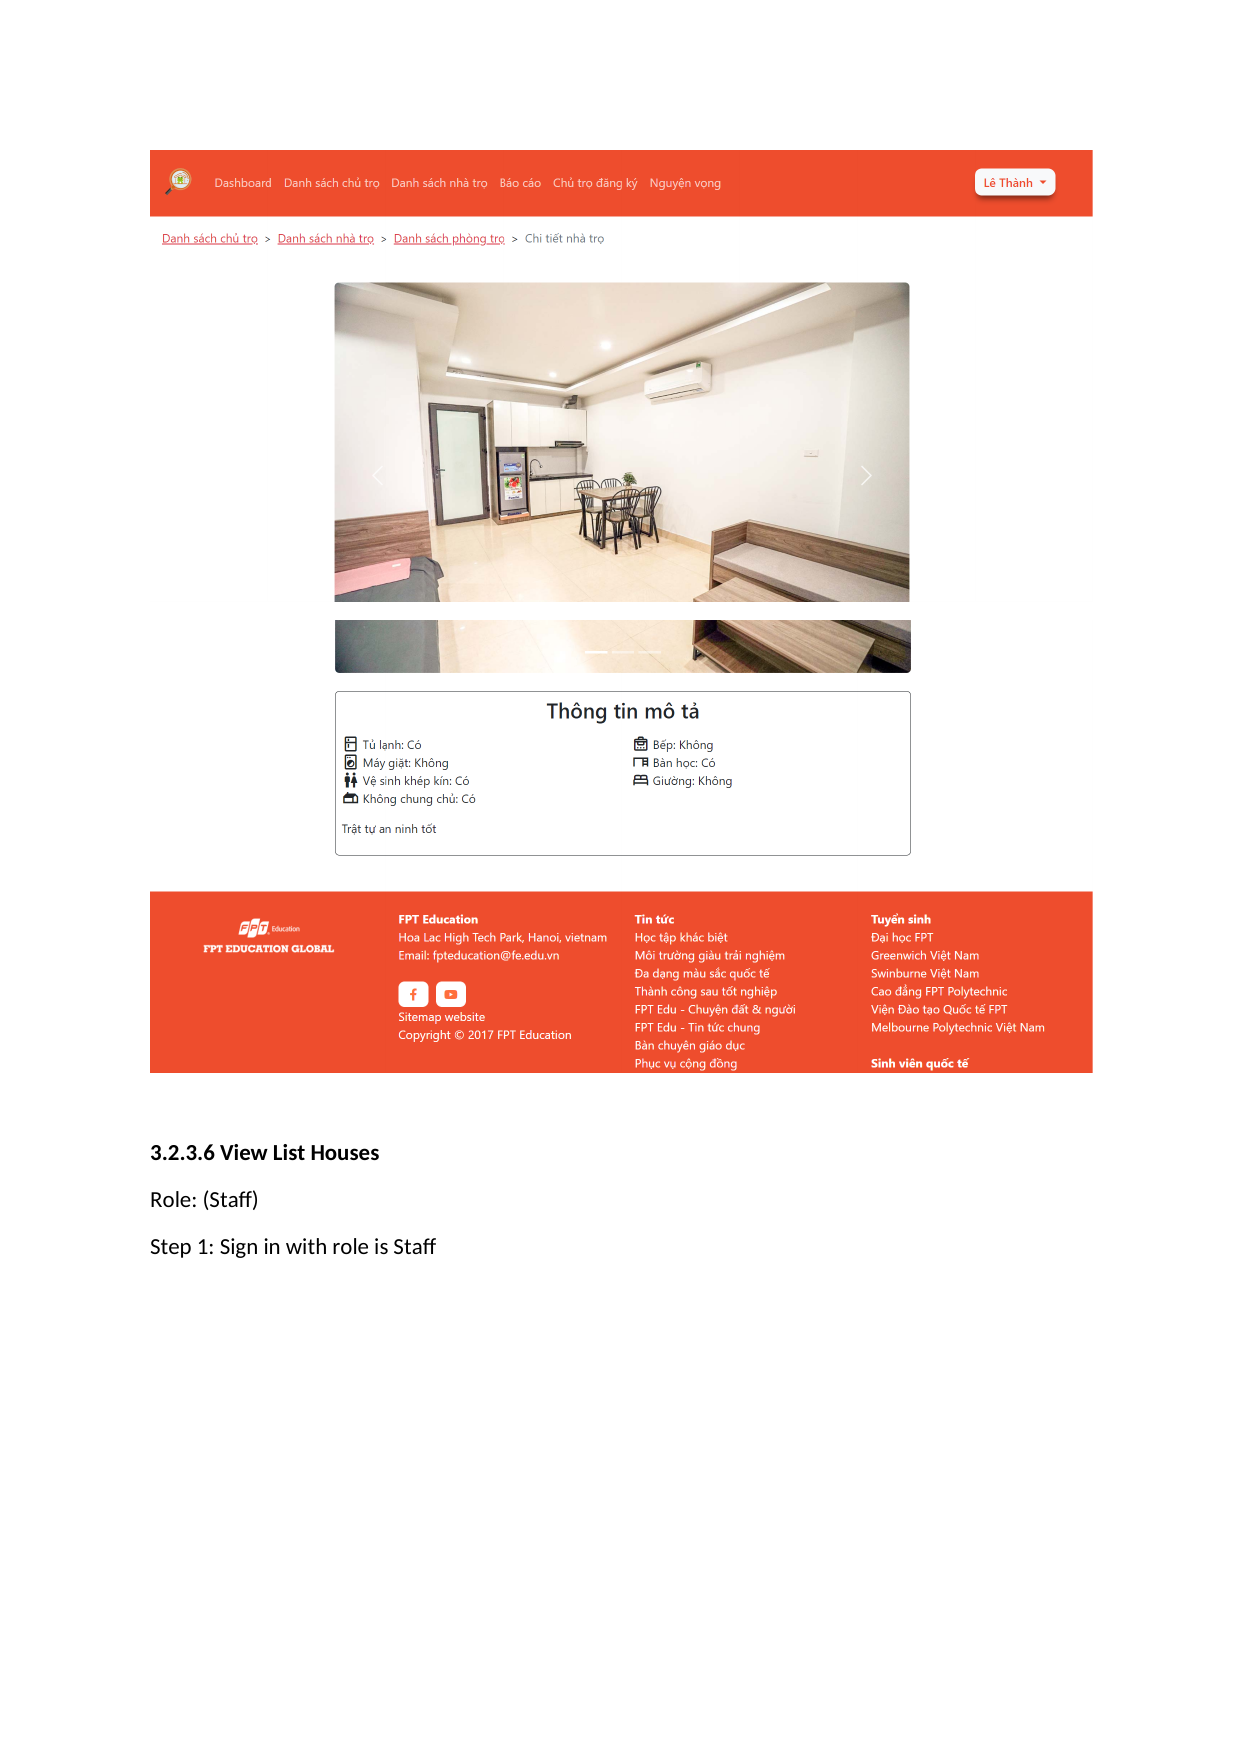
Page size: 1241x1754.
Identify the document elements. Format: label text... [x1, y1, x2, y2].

picture [150, 150, 1093, 602]
text Role: (Staff) [150, 1185, 1093, 1213]
picture [150, 620, 1093, 1073]
text 3.2.3.6 View List Houses [150, 1138, 1093, 1166]
text Step 1: Sign in with role is Staff [150, 1232, 1093, 1260]
